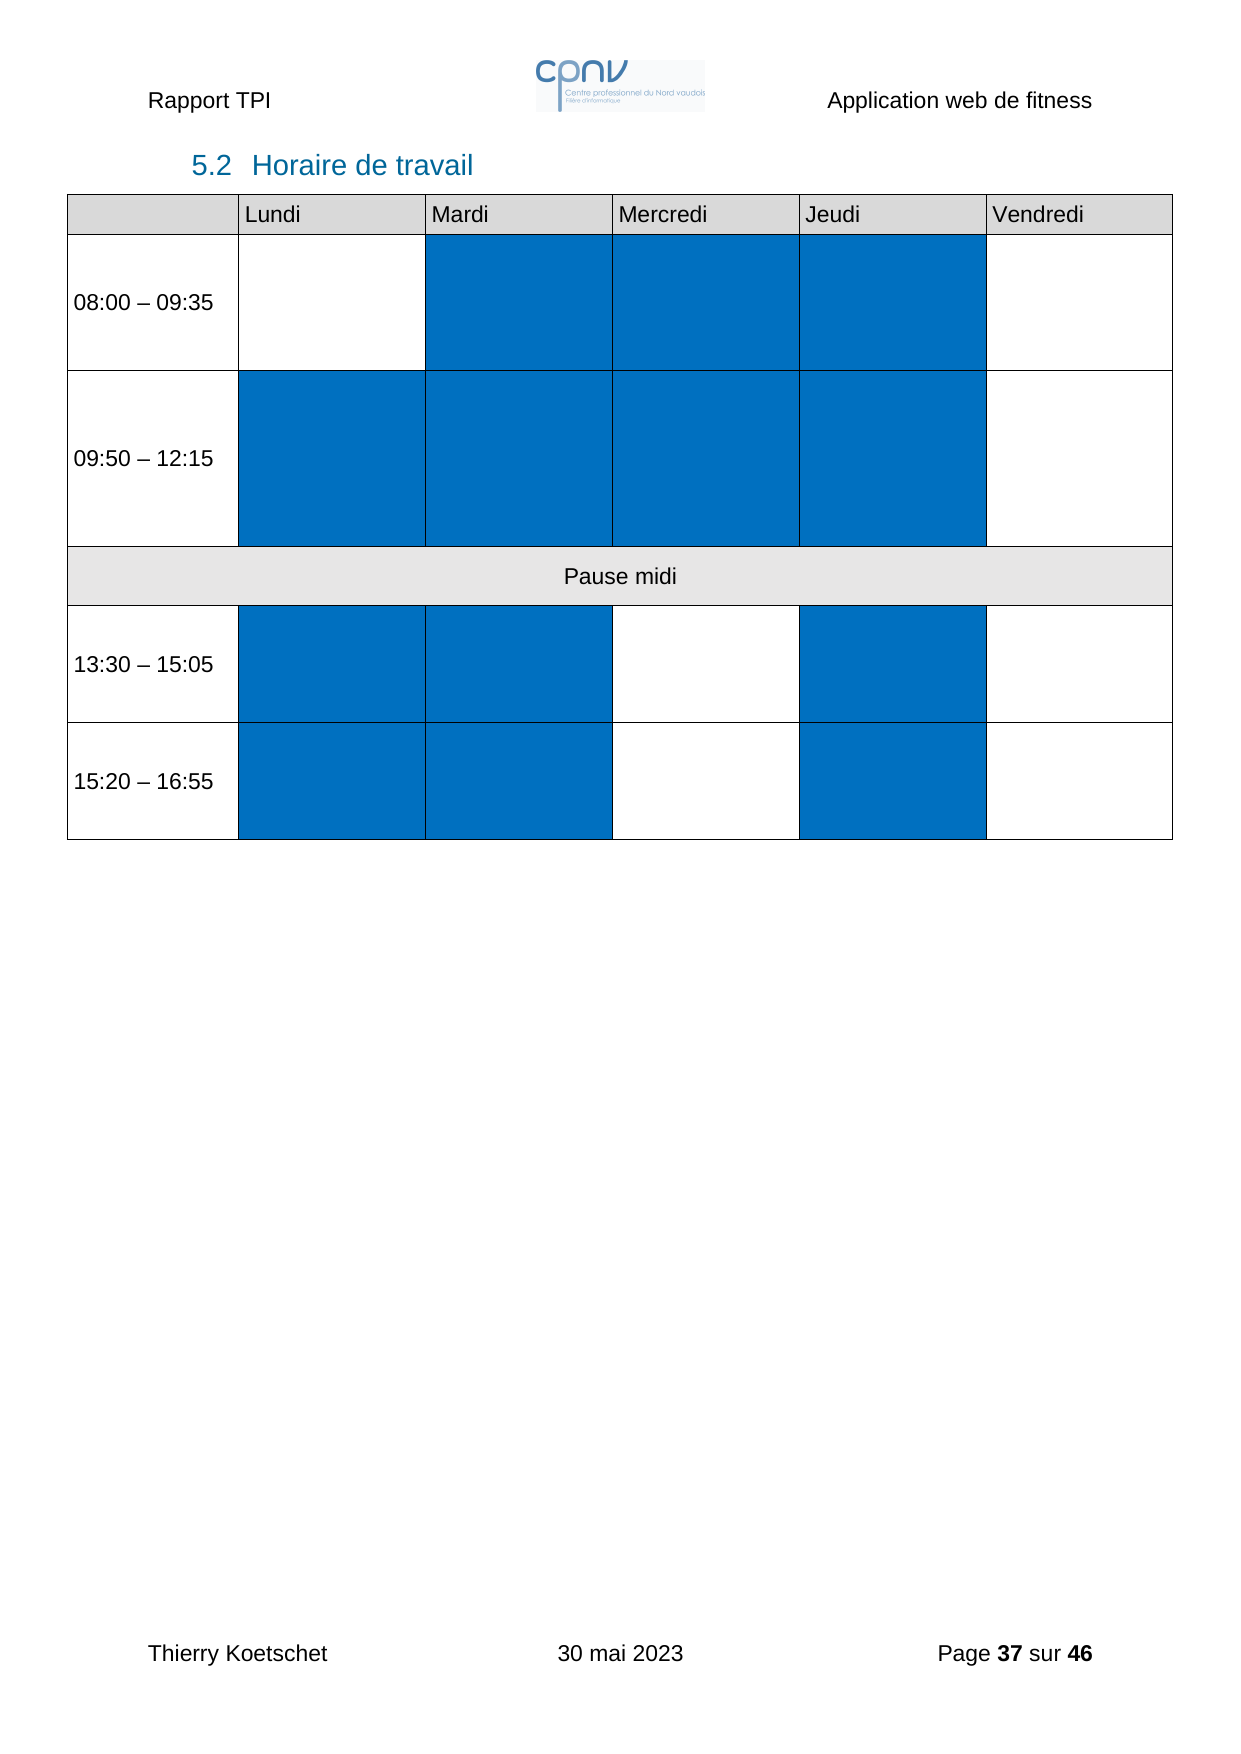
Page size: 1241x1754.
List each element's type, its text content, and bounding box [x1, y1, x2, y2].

table_cell [239, 371, 425, 546]
table_cell [800, 371, 986, 546]
table_cell [800, 235, 986, 370]
table_cell [987, 723, 1172, 839]
table_cell [239, 235, 425, 370]
table_cell [987, 606, 1172, 722]
table_cell [613, 723, 799, 839]
table_cell [800, 723, 986, 839]
table_cell 13:30 – 15:05 [68, 606, 238, 722]
table_cell [426, 723, 612, 839]
table_cell [426, 371, 612, 546]
table_cell 15:20 – 16:55 [68, 723, 238, 839]
table_header Jeudi [800, 195, 986, 234]
table_cell [613, 606, 799, 722]
table_header Mercredi [613, 195, 799, 234]
table_cell [426, 606, 612, 722]
table_header Lundi [239, 195, 425, 234]
subtitle Horaire de travail [191, 148, 1092, 181]
table_cell [987, 371, 1172, 546]
table_header [68, 195, 238, 234]
table_cell [613, 235, 799, 370]
table_cell 08:00 – 09:35 [68, 235, 238, 370]
table_cell [987, 235, 1172, 370]
table_header Vendredi [987, 195, 1172, 234]
table_header Mardi [426, 195, 612, 234]
table_cell [800, 606, 986, 722]
table_cell Pause midi [68, 547, 1172, 605]
table_cell 09:50 – 12:15 [68, 371, 238, 546]
table_cell [613, 371, 799, 546]
table_cell [239, 723, 425, 839]
table_cell [239, 606, 425, 722]
table_cell [426, 235, 612, 370]
